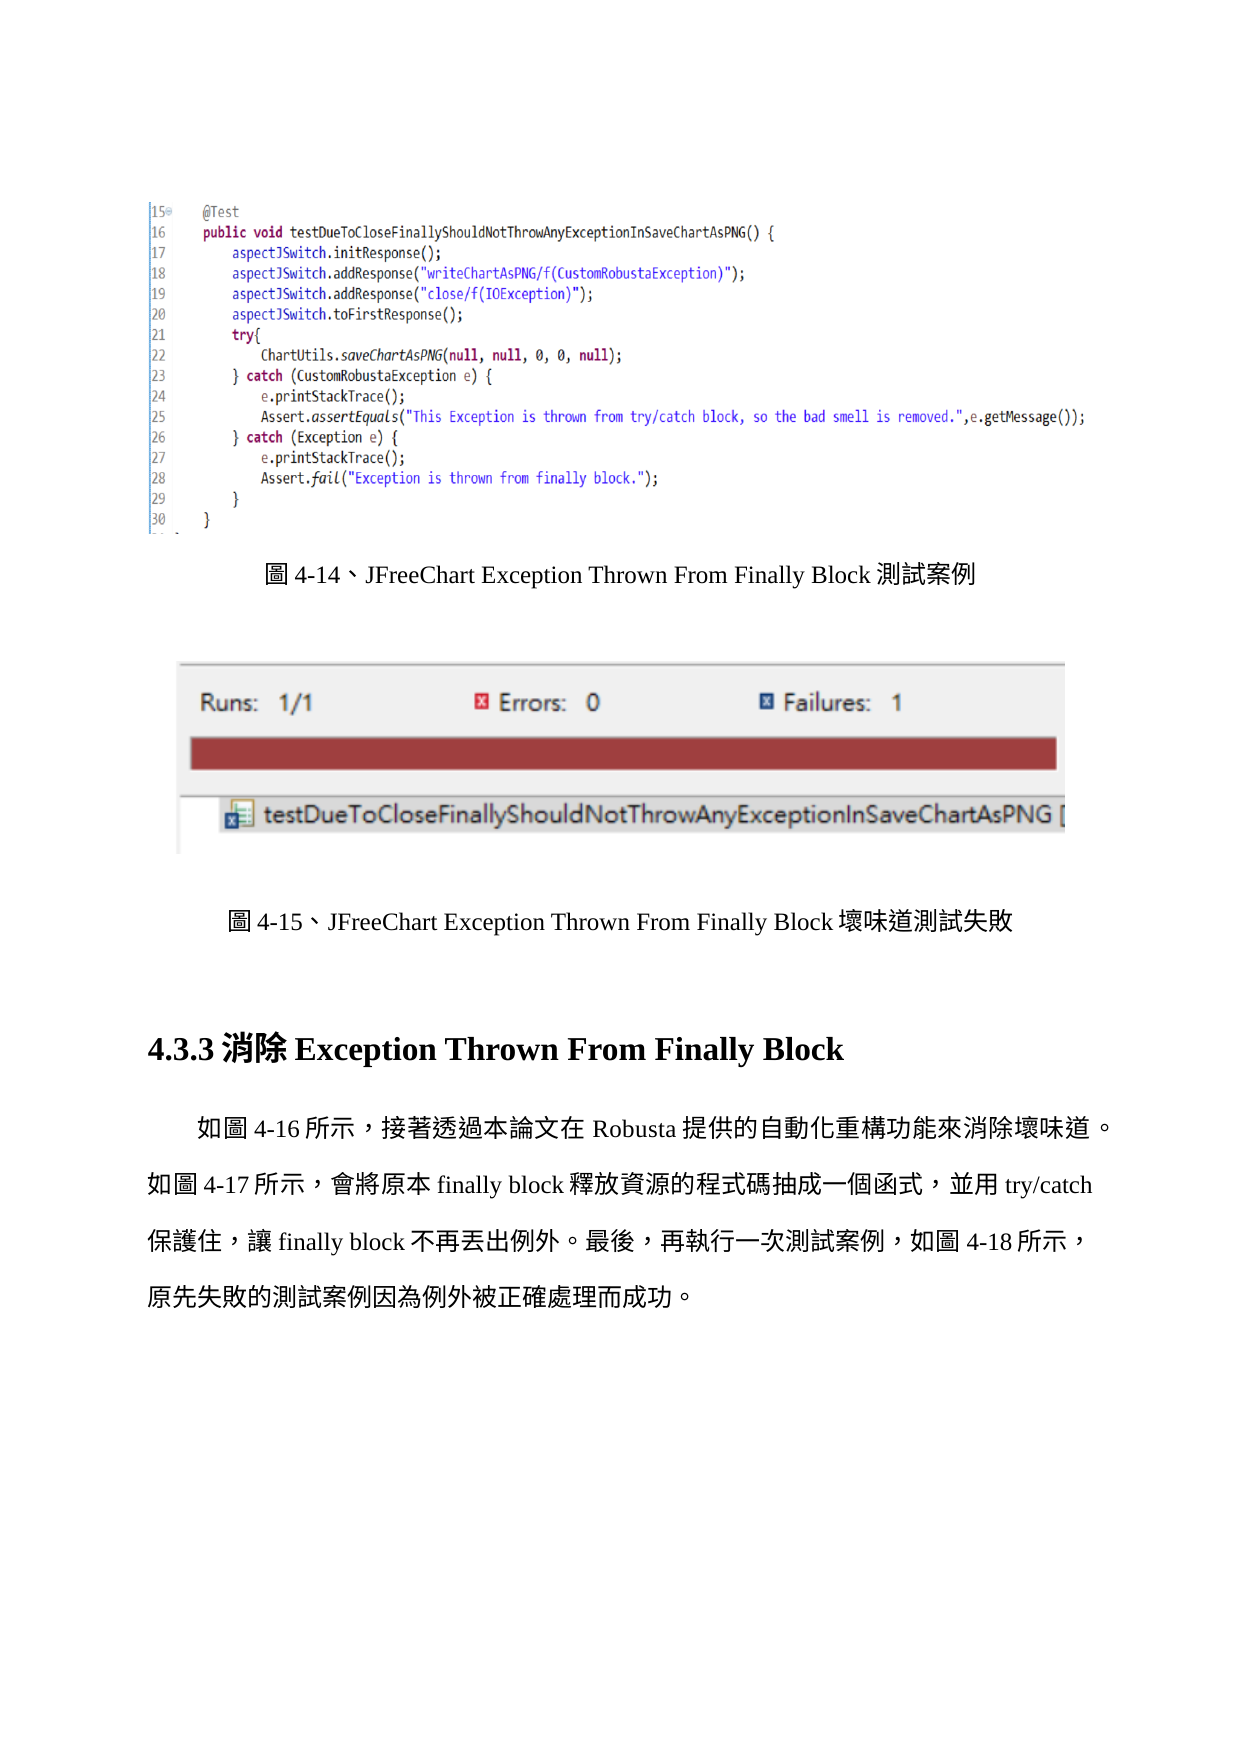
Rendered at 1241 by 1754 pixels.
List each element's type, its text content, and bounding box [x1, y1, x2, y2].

text 圖4-14、JFreeChart Exception Thrown From Finally Block測試案例 [148, 554, 1092, 592]
text 圖4-15、JFreeChart Exception Thrown From Finally Block壞味道測試失敗 [148, 901, 1092, 939]
picture [175, 661, 1065, 854]
text 如圖4-16所示，接著透過本論文在Robusta提供的自動化重構功能來消除壞味道。如圖4-17所示，會將原本finally block釋放資源的程式碼抽成一個函式，並用try/catch保護住，讓finally block不再丟出例外。最後，再執行一次測試案例，如圖4-18所示，原先失敗的測試案例因為例外被正確處理而成功。 [148, 1108, 1092, 1314]
picture [148, 202, 1092, 534]
subtitle 4.3.3消除Exception Thrown From Finally Block [148, 1009, 1092, 1084]
